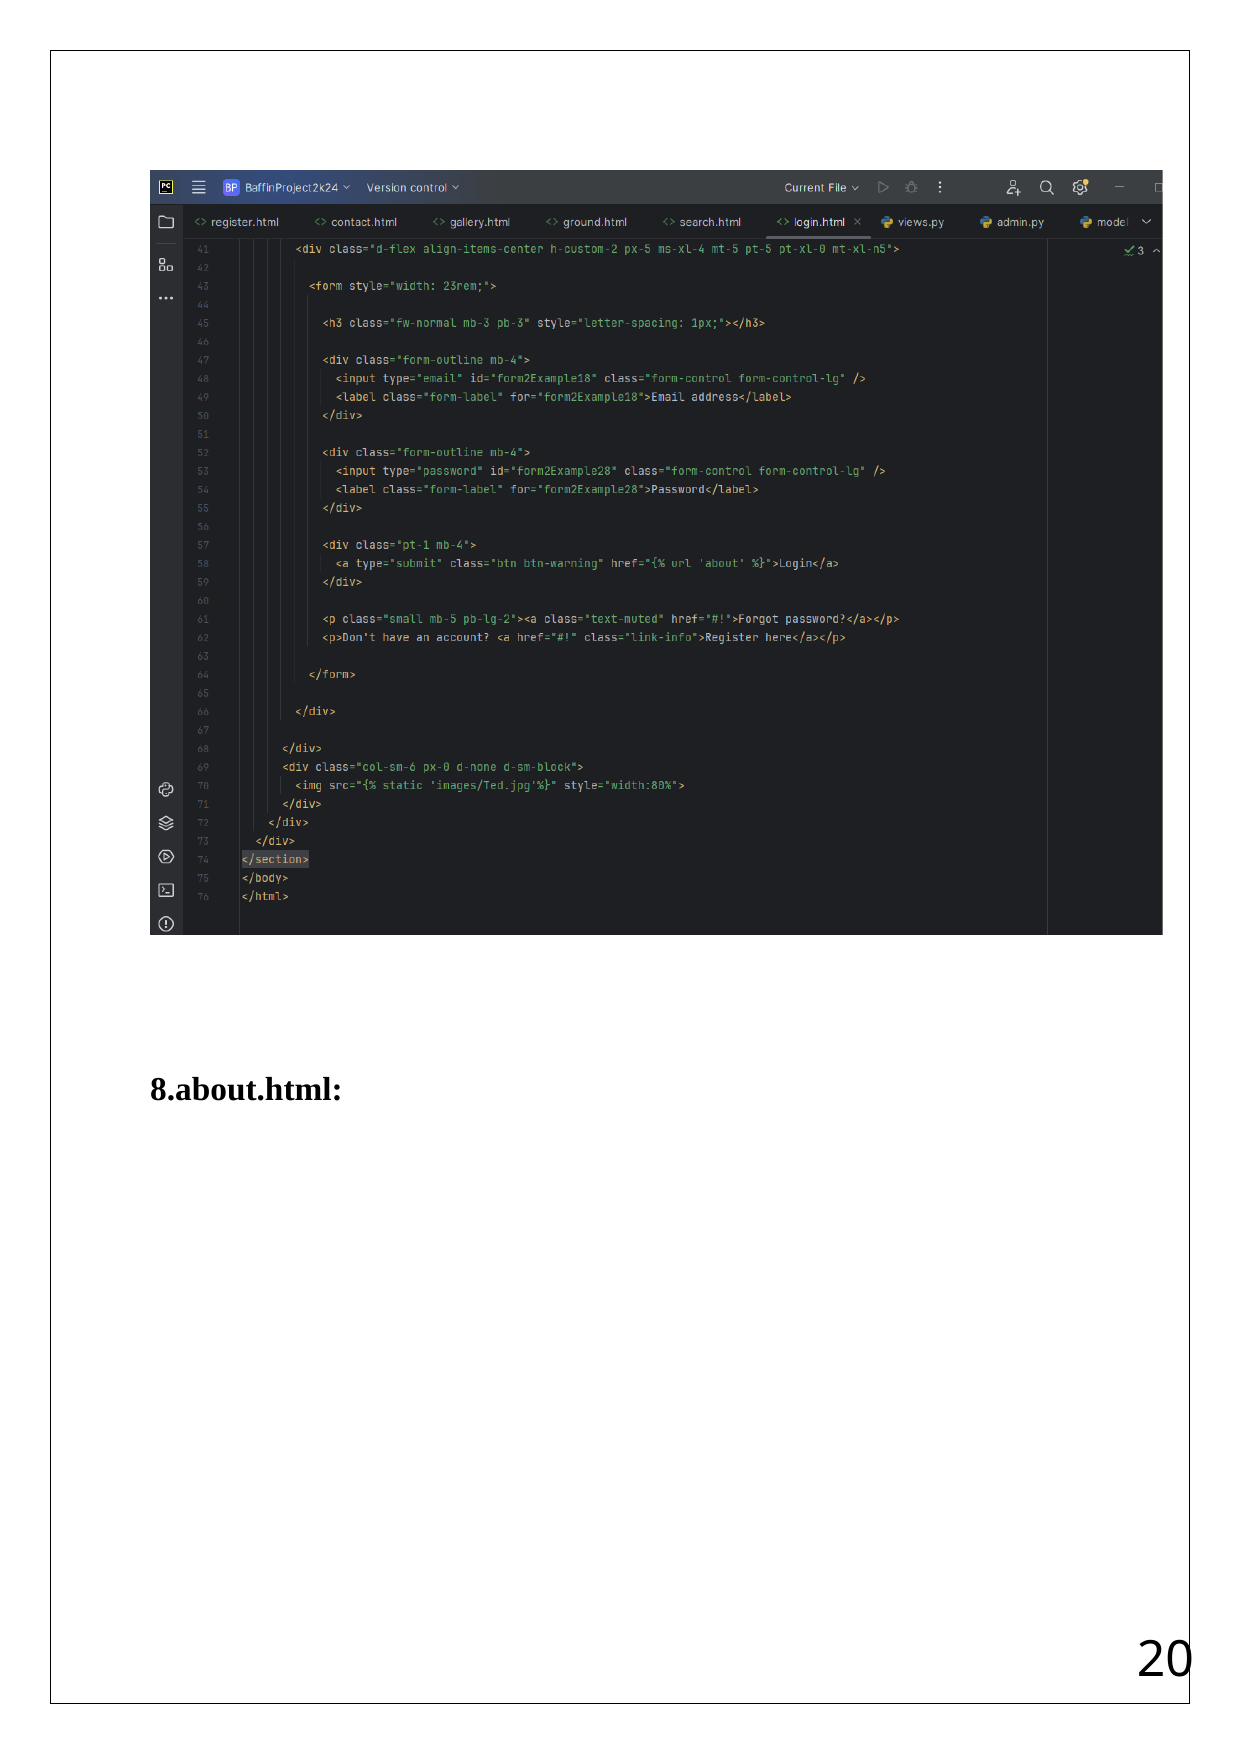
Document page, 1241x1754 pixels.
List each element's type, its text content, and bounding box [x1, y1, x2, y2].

text 8.about.html: [150, 1069, 1090, 1108]
